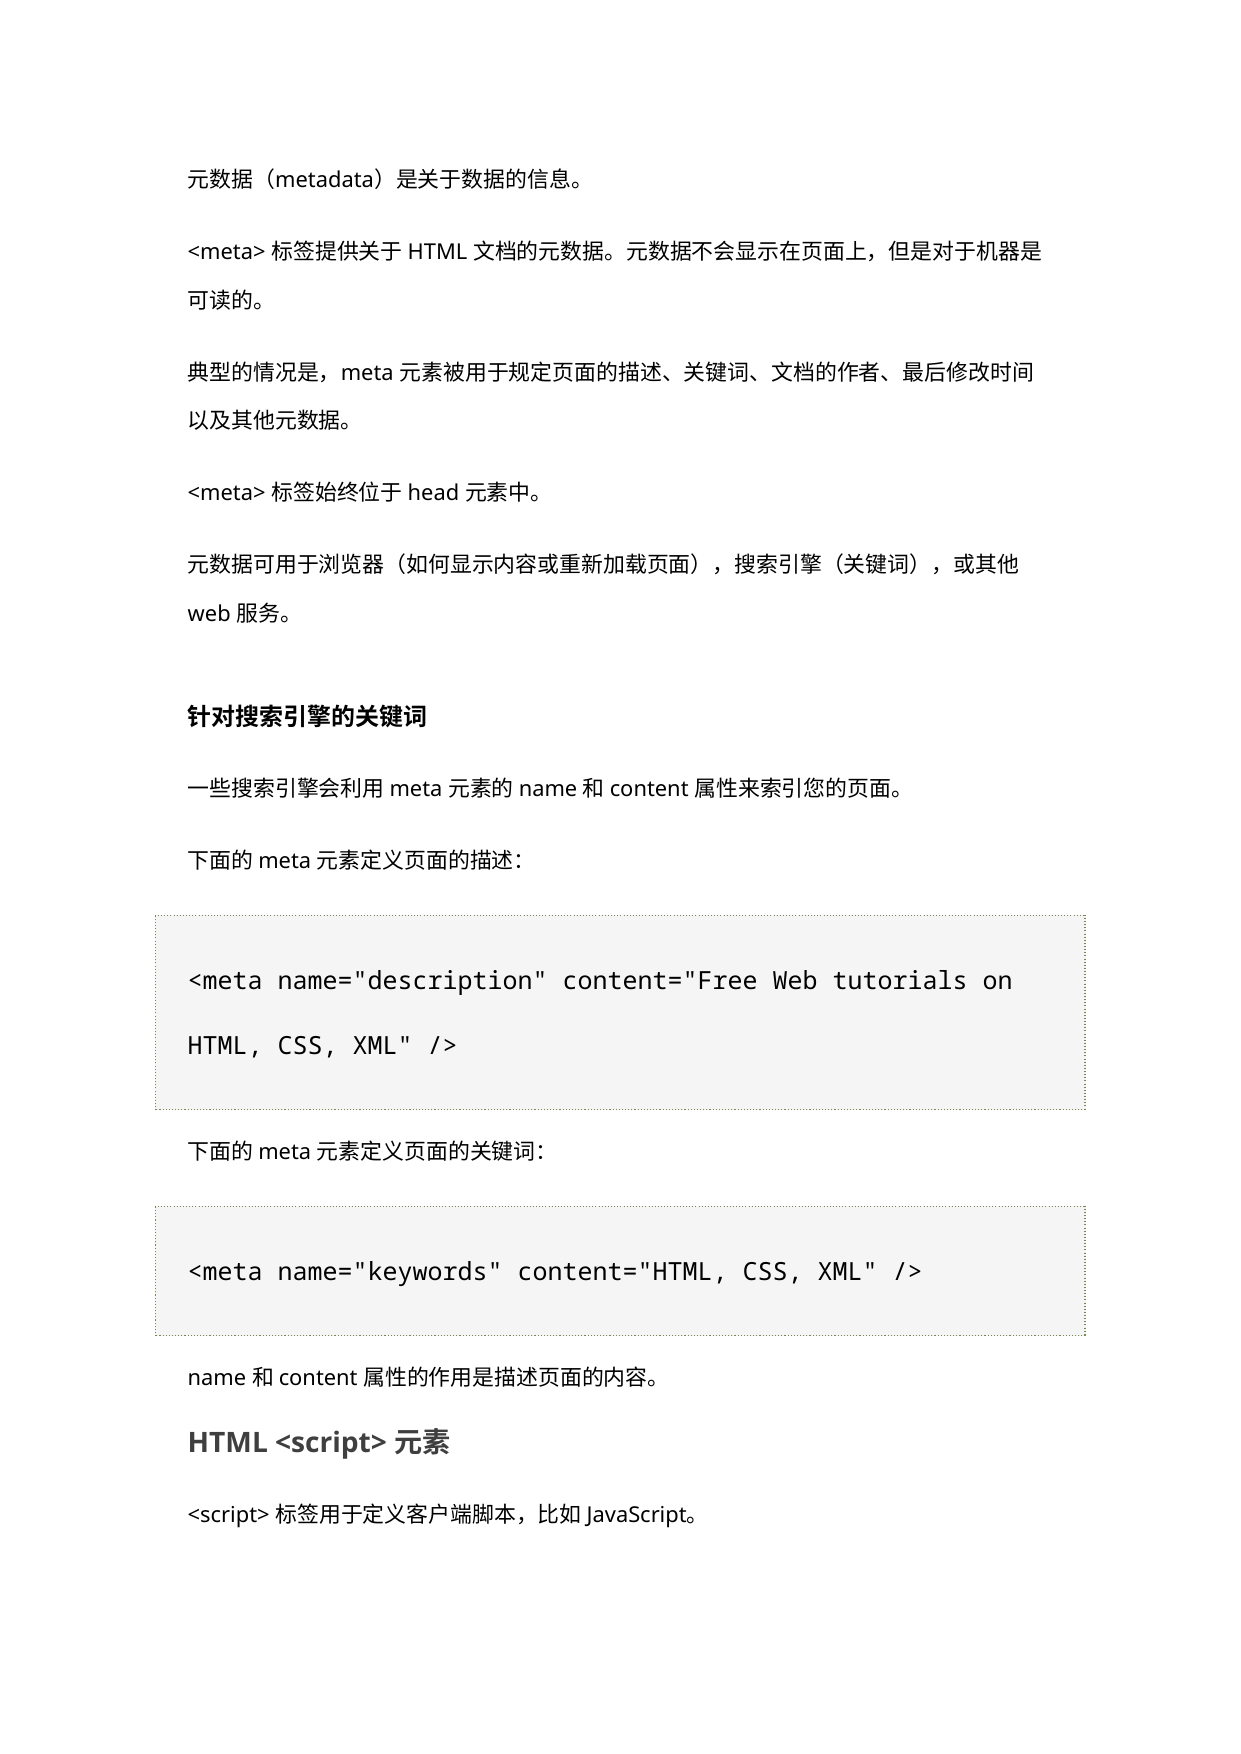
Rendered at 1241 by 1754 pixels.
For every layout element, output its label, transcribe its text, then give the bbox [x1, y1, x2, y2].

text 元数据可用于浏览器（如何显示内容或重新加载页面），搜索引擎（关键词），或其他 web 服务。 [187, 547, 1053, 628]
text 针对搜索引擎的关键词 [187, 683, 1053, 748]
text 下面的 meta 元素定义页面的关键词： [187, 1134, 1053, 1166]
text <meta> 标签始终位于 head 元素中。 [187, 475, 1053, 507]
text 元数据（metadata）是关于数据的信息。 [187, 162, 1053, 194]
text <meta name="description" content="Free Web tutorials on HTML, CSS, XML" /> [155, 915, 1086, 1110]
text HTML <script> 元素 [187, 1408, 1053, 1473]
text <script> 标签用于定义客户端脚本，比如 JavaScript。 [187, 1496, 1053, 1529]
text name 和 content 属性的作用是描述页面的内容。 [187, 1359, 1053, 1392]
text <meta name="keywords" content="HTML, CSS, XML" /> [155, 1206, 1086, 1336]
text 典型的情况是，meta 元素被用于规定页面的描述、关键词、文档的作者、最后修改时间以及其他元数据。 [187, 354, 1053, 436]
text 下面的 meta 元素定义页面的描述： [187, 843, 1053, 875]
text 一些搜索引擎会利用 meta 元素的 name 和 content 属性来索引您的页面。 [187, 771, 1053, 804]
text <meta> 标签提供关于 HTML 文档的元数据。元数据不会显示在页面上，但是对于机器是可读的。 [187, 234, 1053, 315]
